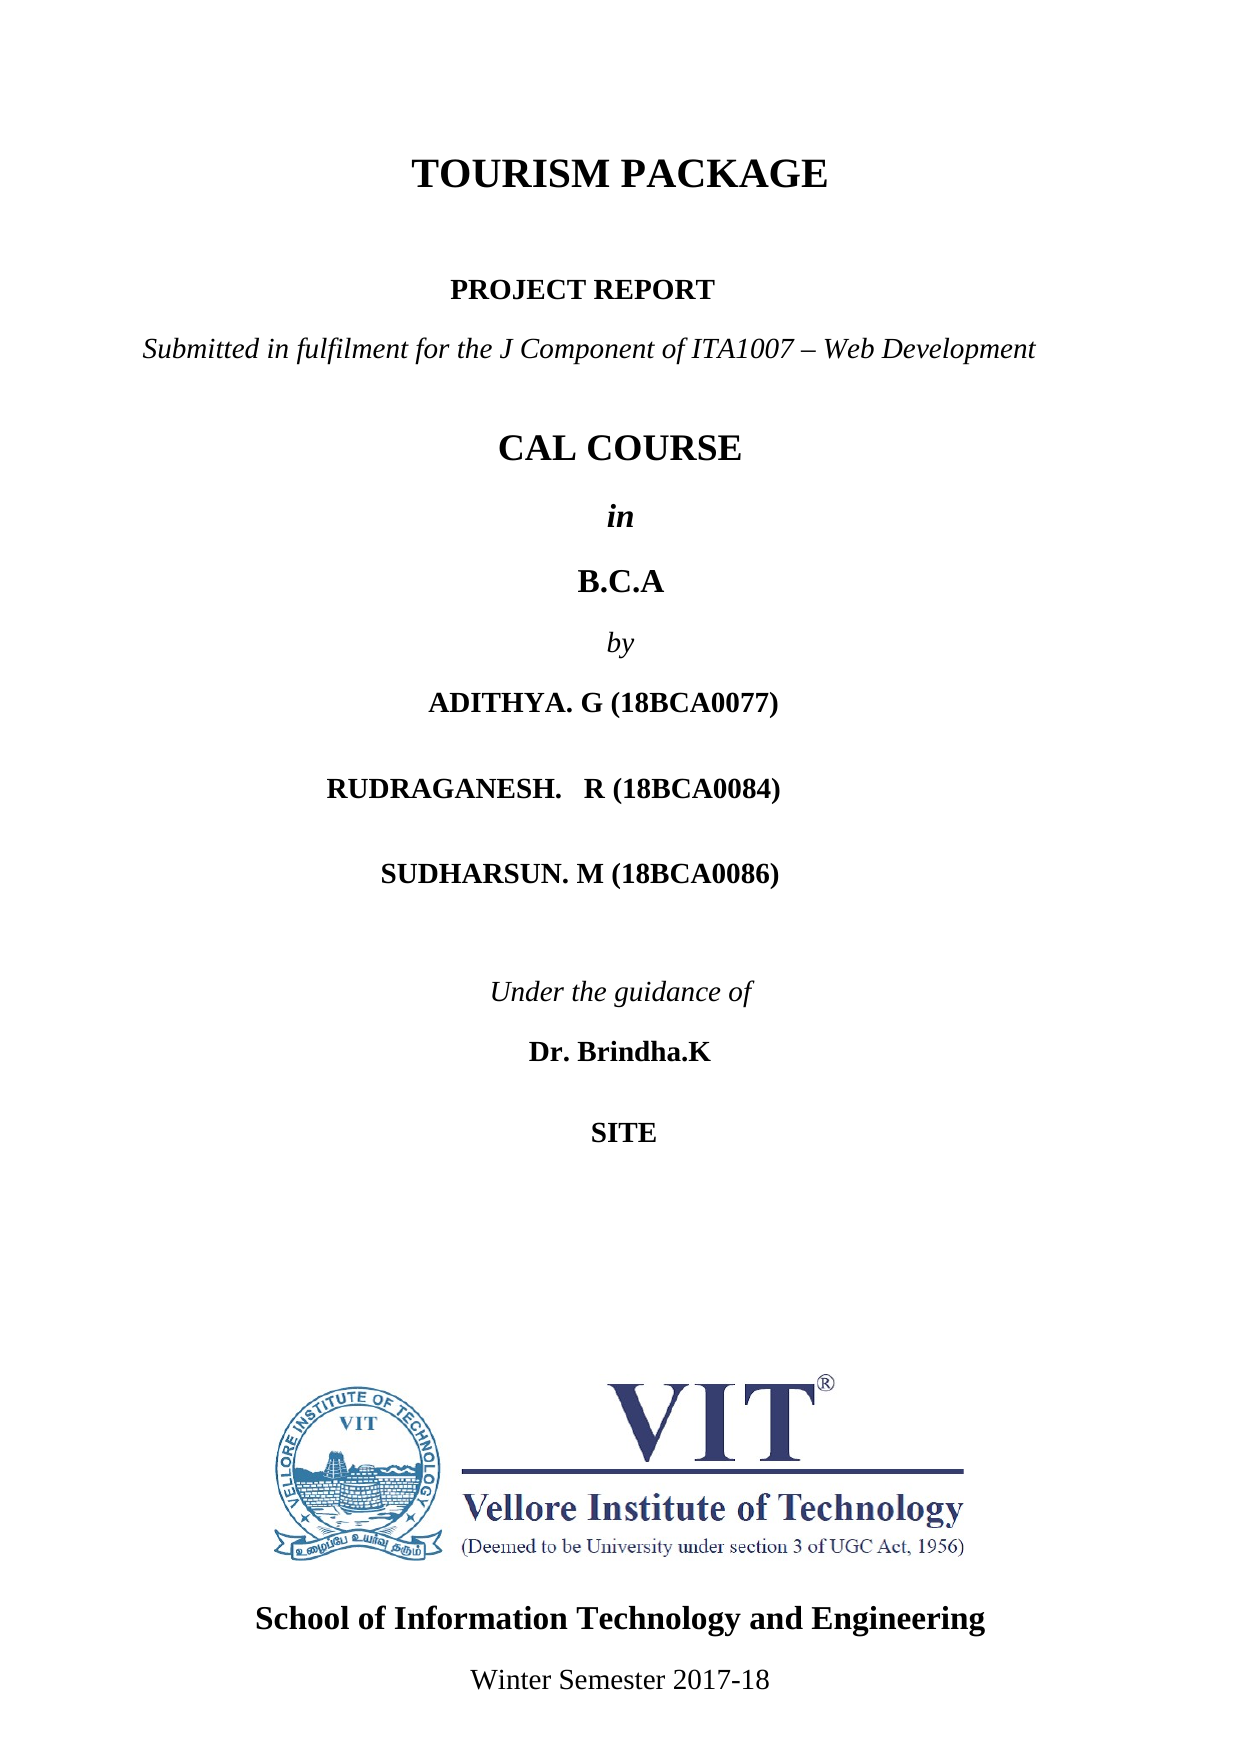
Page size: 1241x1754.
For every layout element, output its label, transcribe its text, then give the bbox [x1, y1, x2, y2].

text Winter Semester 2017-18 [252, 1662, 987, 1696]
subtitle Dr. Brindha.K [397, 1034, 805, 1068]
text TOURISM PACKAGE [253, 148, 987, 196]
text CAL COURSE [253, 426, 987, 469]
subtitle PROJECT REPORT [450, 272, 1140, 306]
text in [253, 497, 988, 535]
text Under the guidance of [253, 974, 987, 1008]
subtitle RUDRAGANESH. R (18BCA0084) [187, 771, 781, 804]
text School of Information Technology and Engineering [253, 1598, 987, 1636]
text B.C.A [253, 561, 988, 599]
subtitle SUDHARSUN. M (18BCA0086) [131, 856, 781, 890]
picture [273, 1374, 964, 1561]
text by [253, 626, 987, 659]
text Submitted in fulfilment for the J Component of ITA1007 – Web Development [142, 331, 1140, 364]
subtitle SITE [435, 1115, 805, 1149]
subtitle ADITHYA. G (18BCA0077) [187, 686, 781, 719]
